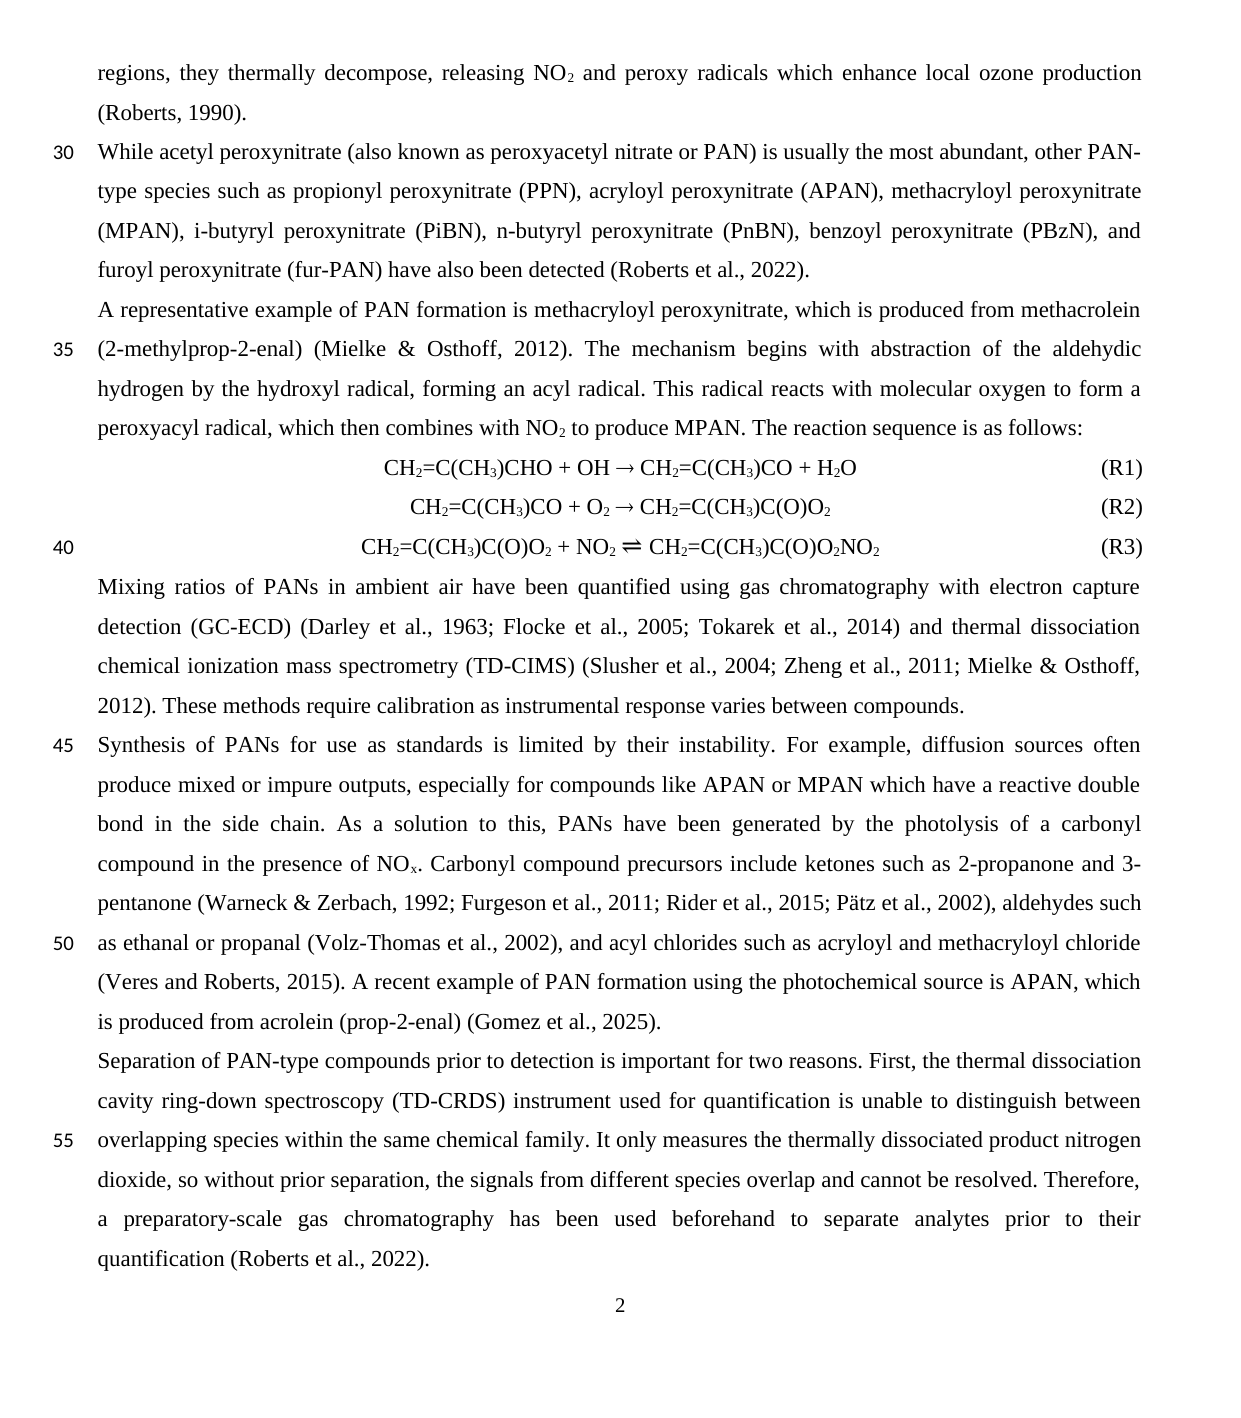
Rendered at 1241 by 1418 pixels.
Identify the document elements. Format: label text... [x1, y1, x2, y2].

text CH2=C(CH3)CHO + OH CH2=C(CH3)CO + H2O (R1) [97, 454, 1143, 480]
text While acetyl peroxynitrate (also known as peroxyacetyl nitrate or PAN) is usually the most abundant, other PAN-type species such as propionyl peroxynitrate (PPN), acryloyl peroxynitrate (APAN), methacryloyl peroxynitrate (MPAN), i-butyryl peroxynitrate (PiBN), n-butyryl peroxynitrate (PnBN), benzoyl peroxynitrate (PBzN), and furoyl peroxynitrate (fur-PAN) have also been detected (Roberts et al., 2022). [97, 138, 1143, 283]
text Synthesis of PANs for use as standards is limited by their instability. For example, diffusion sources often produce mixed or impure outputs, especially for compounds like APAN or MPAN which have a reactive double bond in the side chain. As a solution to this, PANs have been generated by the photolysis of a carbonyl compound in the presence of NOx. Carbonyl compound precursors include ketones such as 2-propanone and 3-pentanone (Warneck & Zerbach, 1992; Furgeson et al., 2011; Rider et al., 2015; Pätz et al., 2002), aldehydes such as ethanal or propanal (Volz-Thomas et al., 2002), and acyl chlorides such as acryloyl and methacryloyl chloride (Veres and Roberts, 2015). A recent example of PAN formation using the photochemical source is APAN, which is produced from acrolein (prop-2-enal) (Gomez et al., 2025). [97, 731, 1143, 1034]
text CH2=C(CH3)CO + O2 CH2=C(CH3)C(O)O2 (R2) [97, 493, 1143, 520]
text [97, 59, 1143, 125]
text CH2=C(CH3)C(O)O2 + NO2 CH2=C(CH3)C(O)O2NO2 (R3) [97, 533, 1143, 560]
text A representative example of PAN formation is methacryloyl peroxynitrate, which is produced from methacrolein (2-methylprop-2-enal) (Mielke & Osthoff, 2012). The mechanism begins with abstraction of the aldehydic hydrogen by the hydroxyl radical, forming an acyl radical. This radical reacts with molecular oxygen to form a peroxyacyl radical, which then combines with NO2 to produce MPAN. The reaction sequence is as follows: [97, 296, 1143, 441]
text Separation of PAN-type compounds prior to detection is important for two reasons. First, the thermal dissociation cavity ring-down spectroscopy (TD-CRDS) instrument used for quantification is unable to distinguish between overlapping species within the same chemical family. It only measures the thermally dissociated product nitrogen dioxide, so without prior separation, the signals from different species overlap and cannot be resolved. Therefore, a preparatory-scale gas chromatography has been used beforehand to separate analytes prior to their quantification (Roberts et al., 2022). [97, 1047, 1143, 1271]
text Mixing ratios of PANs in ambient air have been quantified using gas chromatography with electron capture detection (GC-ECD) (Darley et al., 1963; Flocke et al., 2005; Tokarek et al., 2014) and thermal dissociation chemical ionization mass spectrometry (TD-CIMS) (Slusher et al., 2004; Zheng et al., 2011; Mielke & Osthoff, 2012). These methods require calibration as instrumental response varies between compounds. [97, 573, 1143, 718]
